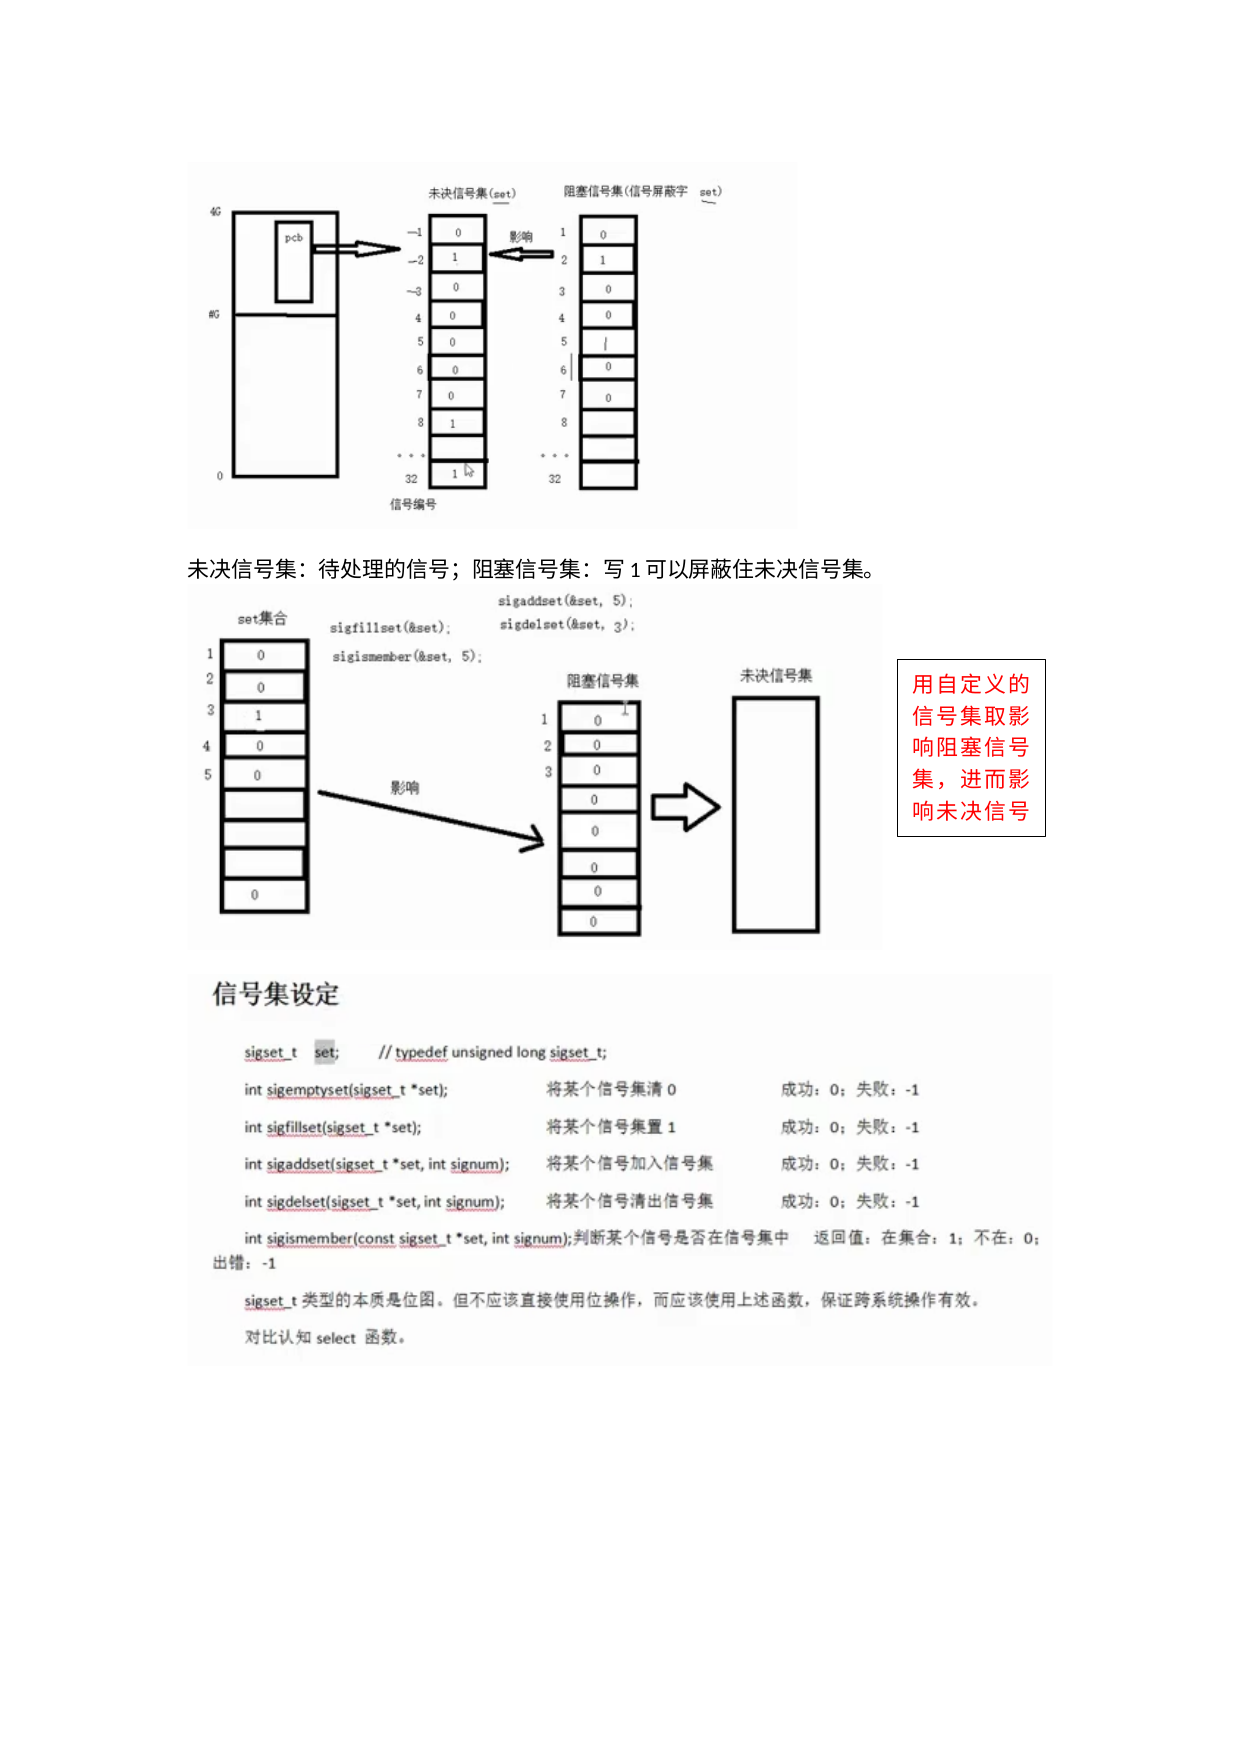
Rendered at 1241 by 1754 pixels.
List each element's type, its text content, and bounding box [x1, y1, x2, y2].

text 未决信号集：待处理的信号；阻塞信号集：写1可以屏蔽住未决信号集。 [187, 552, 1053, 584]
picture [187, 974, 1053, 1366]
picture [187, 584, 883, 950]
picture [187, 162, 798, 529]
